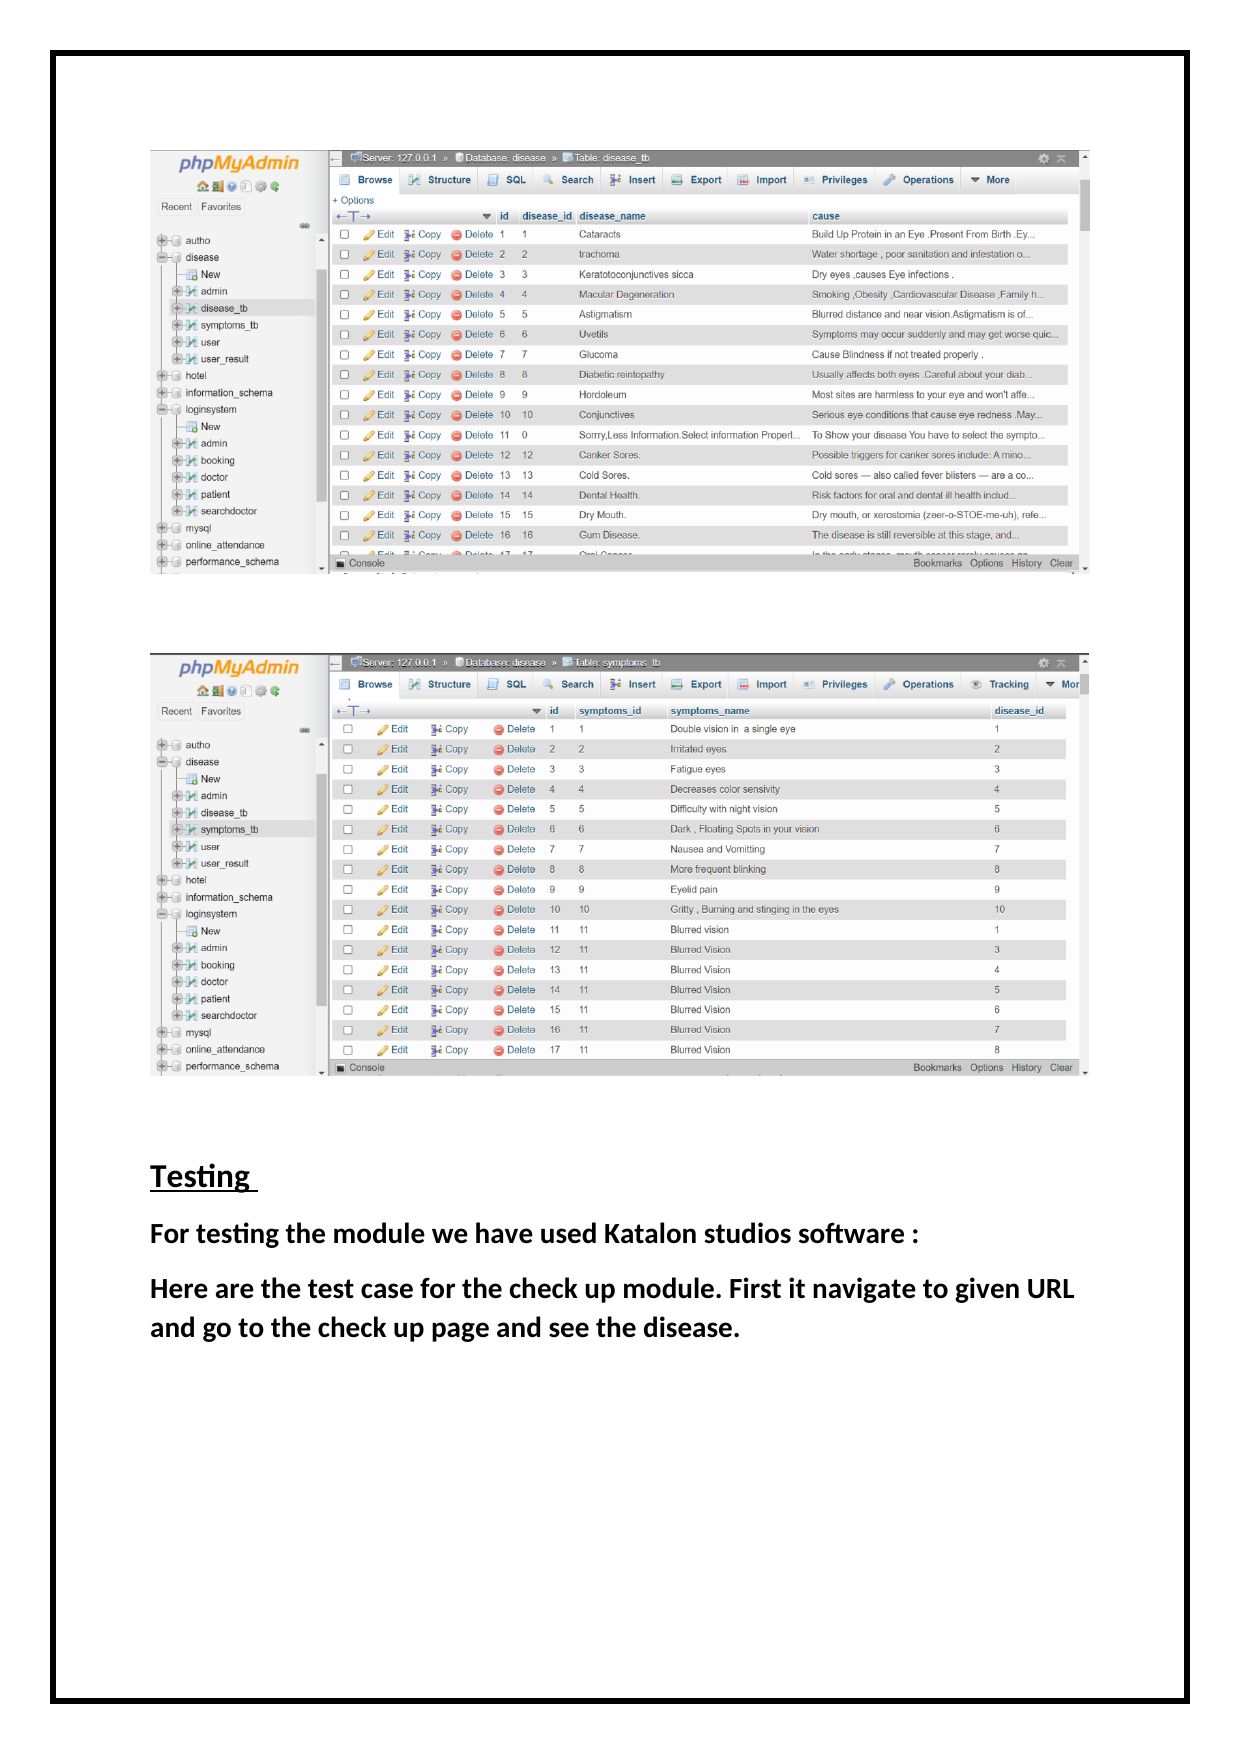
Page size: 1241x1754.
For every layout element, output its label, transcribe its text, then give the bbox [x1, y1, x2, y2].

text Here are the test case for the check up module. First it navigate to given URL and go to the check up page and see the disease. [150, 1271, 1090, 1345]
picture [150, 653, 1089, 1076]
picture [150, 150, 1090, 574]
text Testing [150, 1155, 1090, 1196]
text For testing the module we have used Katalon studios software : [150, 1216, 1090, 1251]
